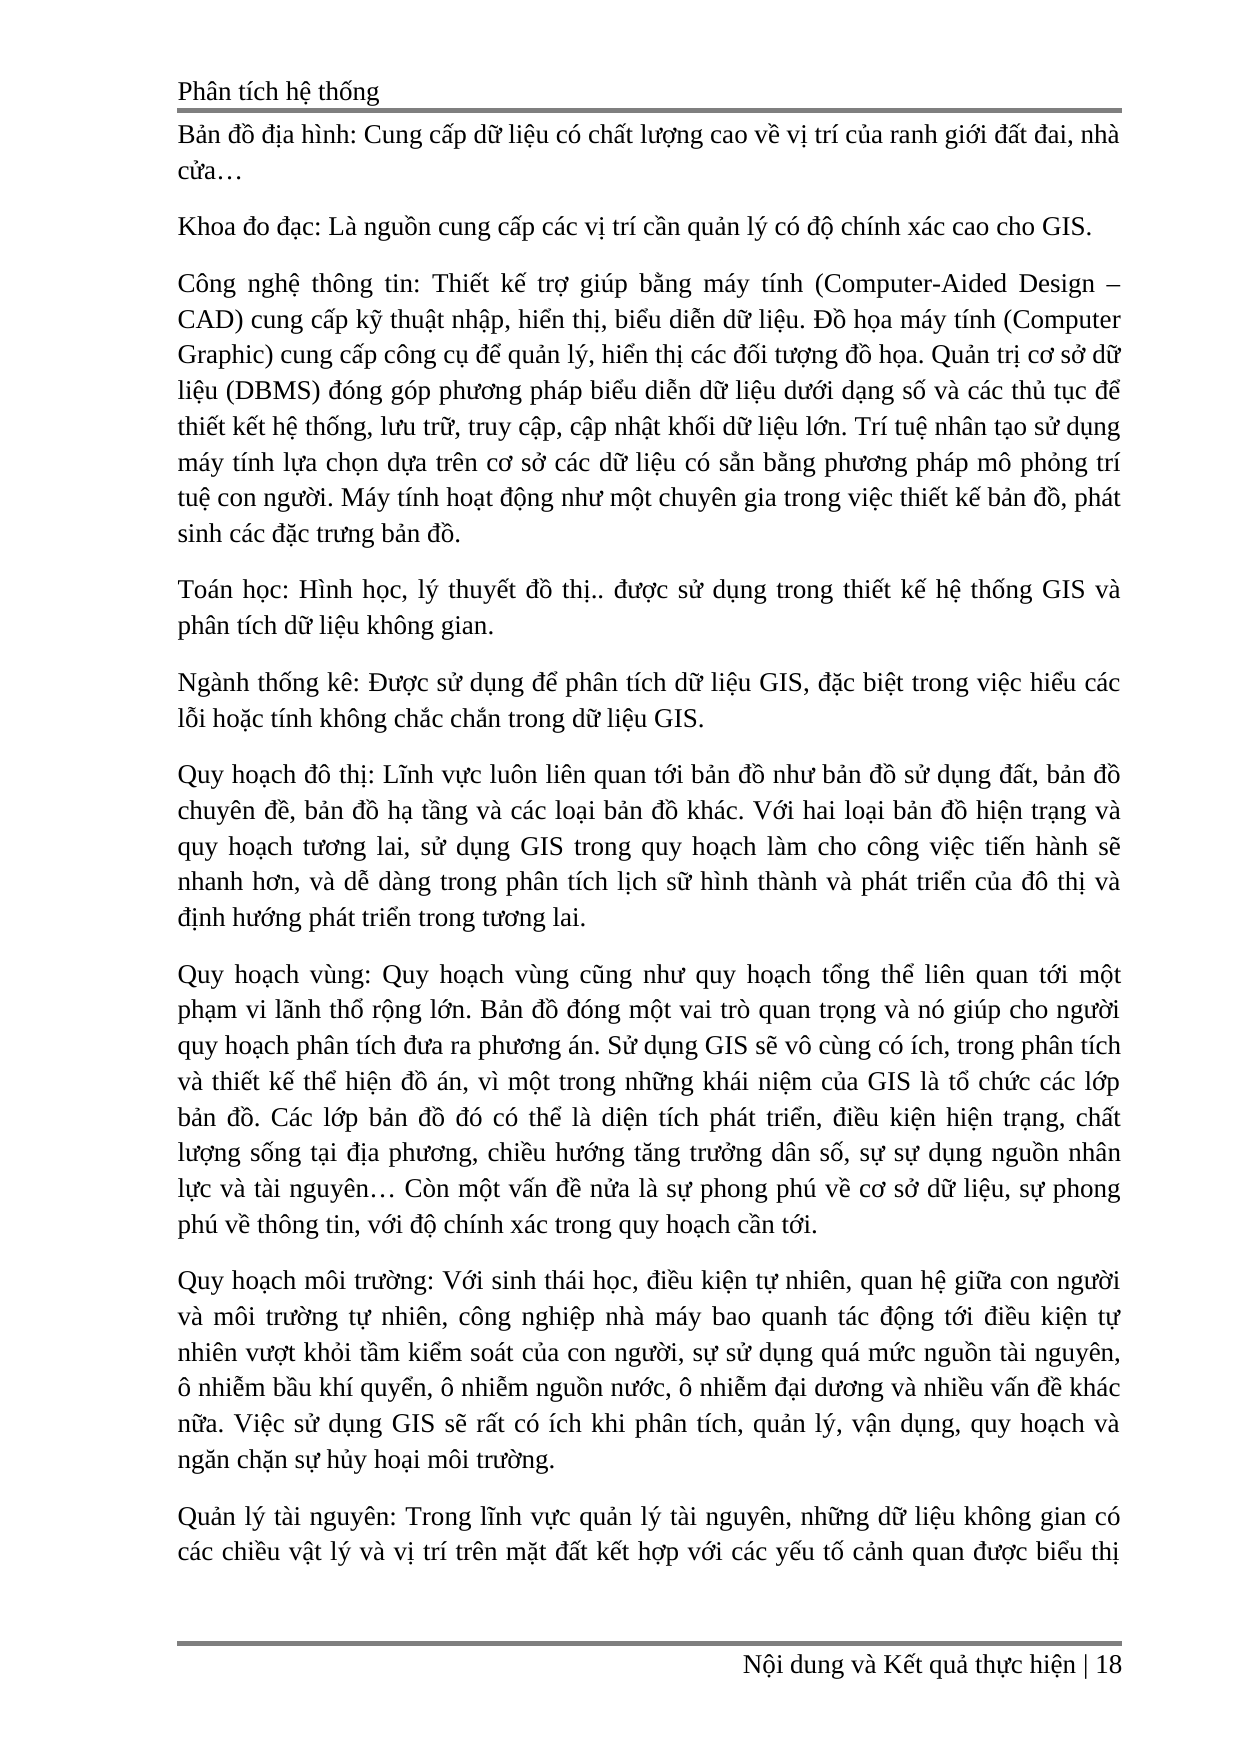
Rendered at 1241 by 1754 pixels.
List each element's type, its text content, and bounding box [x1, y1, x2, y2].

text Toán học: Hình học, lý thuyết đồ thị.. được sử dụng trong thiết kế hệ thống GIS và phân tích dữ liệu không gian. [177, 574, 1122, 641]
text Ngành thống kê: Được sử dụng để phân tích dữ liệu GIS, đặc biệt trong việc hiểu các lỗi hoặc tính không chắc chắn trong dữ liệu GIS. [177, 666, 1122, 733]
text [177, 1499, 1122, 1566]
text Quy hoạch môi trường: Với sinh thái học, điều kiện tự nhiên, quan hệ giữa con người và môi trường tự nhiên, công nghiệp nhà máy bao quanh tác động tới điều kiện tự nhiên vượt khỏi tầm kiểm soát của con người, sự sử dụng quá mức nguồn tài nguyên, ô nhiễm bầu khí quyển, ô nhiễm nguồn nước, ô nhiễm đại dương và nhiều vấn đề khác nữa. Việc sử dụng GIS sẽ rất có ích khi phân tích, quản lý, vận dụng, quy hoạch và ngăn chặn sự hủy hoại môi trường. [177, 1264, 1122, 1474]
text Bản đồ địa hình: Cung cấp dữ liệu có chất lượng cao về vị trí của ranh giới đất đai, nhà cửa… [177, 118, 1122, 185]
text Quy hoạch vùng: Quy hoạch vùng cũng như quy hoạch tổng thể liên quan tới một phạm vi lãnh thổ rộng lớn. Bản đồ đóng một vai trò quan trọng và nó giúp cho người quy hoạch phân tích đưa ra phương án. Sử dụng GIS sẽ vô cùng có ích, trong phân tích và thiết kế thể hiện đồ án, vì một trong những khái niệm của GIS là tổ chức các lớp bản đồ. Các lớp bản đồ đó có thể là diện tích phát triển, điều kiện hiện trạng, chất lượng sống tại địa phương, chiều hướng tăng trưởng dân số, sự sự dụng nguồn nhân lực và tài nguyên… Còn một vấn đề nửa là sự phong phú về cơ sở dữ liệu, sự phong phú về thông tin, với độ chính xác trong quy hoạch cần tới. [177, 958, 1122, 1239]
text Quy hoạch đô thị: Lĩnh vực luôn liên quan tới bản đồ như bản đồ sử dụng đất, bản đồ chuyên đề, bản đồ hạ tầng và các loại bản đồ khác. Với hai loại bản đồ hiện trạng và quy hoạch tương lai, sử dụng GIS trong quy hoạch làm cho công việc tiến hành sẽ nhanh hơn, và dễ dàng trong phân tích lịch sữ hình thành và phát triển của đô thị và định hướng phát triển trong tương lai. [177, 758, 1122, 932]
text Khoa đo đạc: Là nguồn cung cấp các vị trí cần quản lý có độ chính xác cao cho GIS. [177, 210, 1122, 242]
text Công nghệ thông tin: Thiết kế trợ giúp bằng máy tính (Computer-Aided Design – CAD) cung cấp kỹ thuật nhập, hiển thị, biểu diễn dữ liệu. Đồ họa máy tính (Computer Graphic) cung cấp công cụ để quản lý, hiển thị các đối tượng đồ họa. Quản trị cơ sở dữ liệu (DBMS) đóng góp phương pháp biểu diễn dữ liệu dưới dạng số và các thủ tục để thiết kết hệ thống, lưu trữ, truy cập, cập nhật khối dữ liệu lớn. Trí tuệ nhân tạo sử dụng máy tính lựa chọn dựa trên cơ sở các dữ liệu có sẳn bằng phương pháp mô phỏng trí tuệ con người. Máy tính hoạt động như một chuyên gia trong việc thiết kế bản đồ, phát sinh các đặc trưng bản đồ. [177, 267, 1122, 548]
